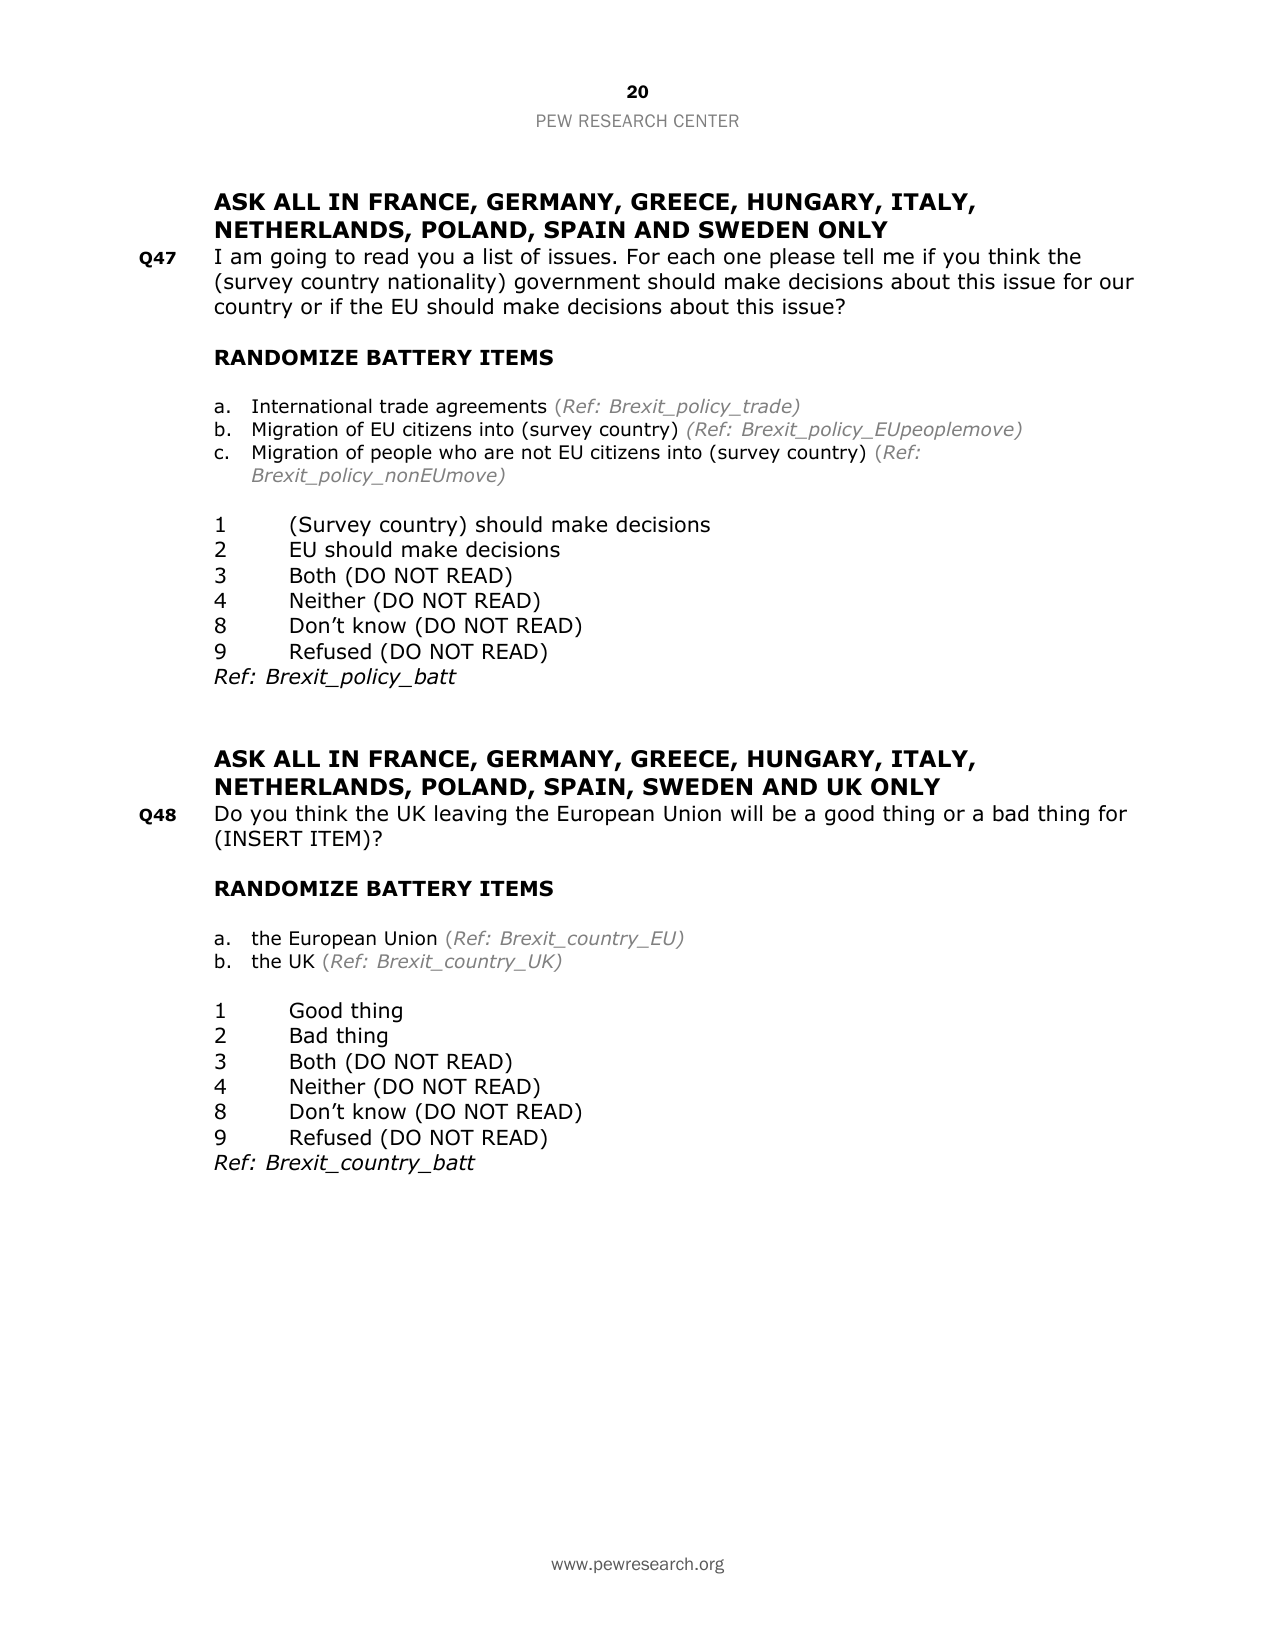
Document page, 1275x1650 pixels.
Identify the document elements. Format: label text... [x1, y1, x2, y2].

text 4 Neither (DO NOT READ) [214, 587, 1136, 613]
text 2 EU should make decisions [214, 537, 1136, 562]
text 9 Refused (DO NOT READ) [214, 1124, 1136, 1149]
text 8 Don’t know (DO NOT READ) [214, 613, 1136, 638]
text Ref: Brexit_policy_batt [214, 663, 1136, 689]
list the UK (Ref: Brexit_country_UK) [214, 949, 1136, 972]
list the European Union (Ref: Brexit_country_EU) [214, 927, 1136, 949]
text 3 Both (DO NOT READ) [214, 562, 1136, 587]
list International trade agreements (Ref: Brexit_policy_trade) [214, 395, 1136, 418]
text 8 Don’t know (DO NOT READ) [214, 1099, 1136, 1124]
text 2 Bad thing [214, 1023, 1136, 1048]
text 4 Neither (DO NOT READ) [214, 1073, 1136, 1099]
text 9 Refused (DO NOT READ) [214, 638, 1136, 663]
text Ref: Brexit_country_batt [214, 1149, 1136, 1175]
text Q47 I am going to read you a list of issues. For each one please tell me if you think the (survey country nationality) government should make decisions about this issue for our country or if the EU should make decisions about this issue? [139, 243, 1136, 319]
text RANDOMIZE BATTERY ITEMS [214, 876, 1136, 901]
text 1 Good thing [214, 997, 1136, 1023]
text ASK ALL IN FRANCE, GERMANY, GREECE, Hungary, italy, netherlands, poland, spain and sweden only [214, 187, 1136, 243]
text 3 Both (DO NOT READ) [214, 1048, 1136, 1073]
list Migration of EU citizens into (survey country) (Ref: Brexit_policy_EUpeoplemove) [214, 418, 1136, 441]
text 1 (Survey country) should make decisions [214, 512, 1136, 537]
text RANDOMIZE BATTERY ITEMS [214, 344, 1136, 370]
text Q48 Do you think the UK leaving the European Union will be a good thing or a bad thing for (INSERT ITEM)? [139, 800, 1136, 851]
text ASK ALL IN FRANCE, GERMANY, GREECE, Hungary, italy, netherlands, poland, spain, sweden and UK only [214, 744, 1136, 800]
list Migration of people who are not EU citizens into (survey country) (Ref: Brexit_policy_nonEUmove) [214, 441, 1136, 486]
